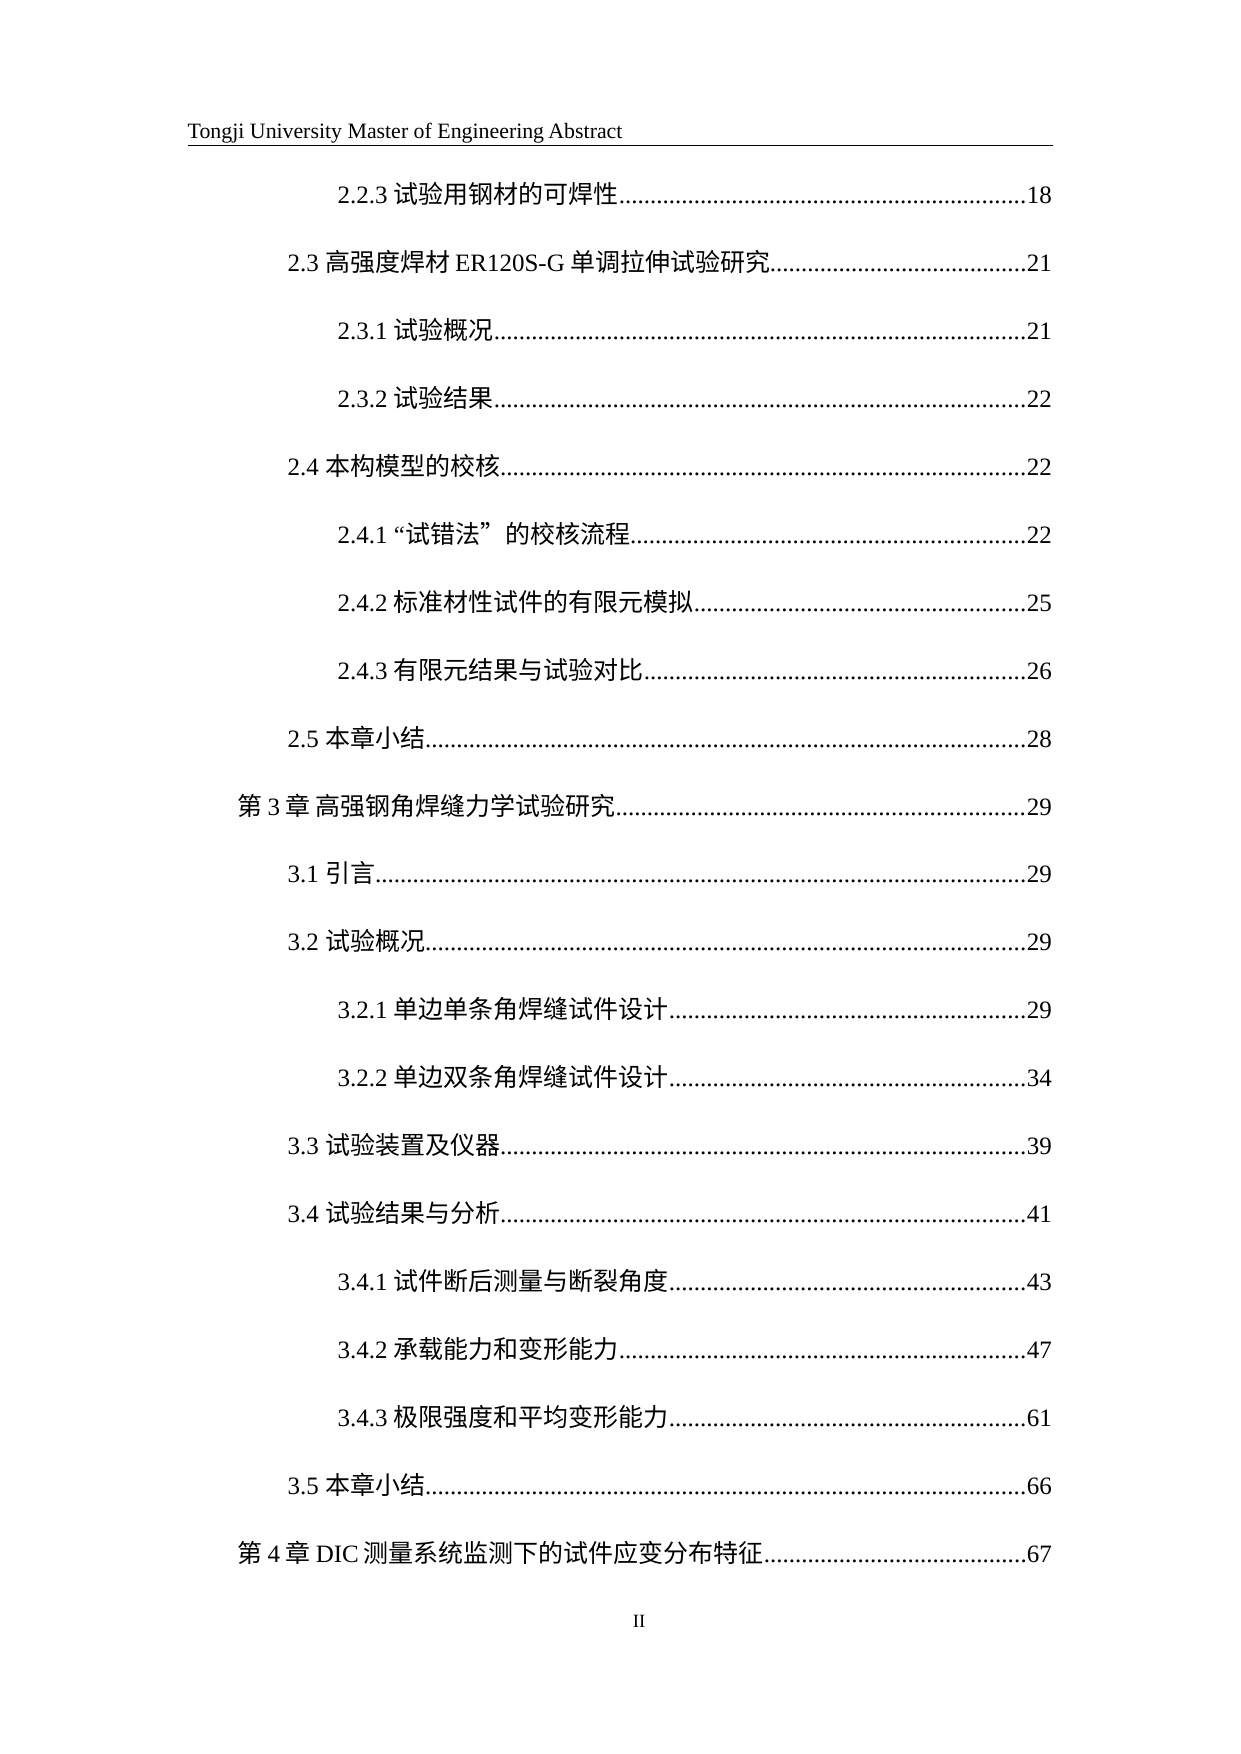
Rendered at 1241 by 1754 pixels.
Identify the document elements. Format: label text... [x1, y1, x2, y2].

text 2.3.2 试验结果 22 [287, 363, 1053, 431]
text 2.4.3 有限元结果与试验对比 26 [287, 634, 1053, 702]
text 2.3.1 试验概况 21 [287, 295, 1053, 363]
text 3.3 试验装置及仪器 39 [237, 1110, 1053, 1178]
text 第4章 DIC测量系统监测下的试件应变分布特征 67 [187, 1517, 1053, 1585]
text 2.2.3 试验用钢材的可焊性 18 [287, 159, 1053, 227]
text 3.2 试验概况 29 [237, 906, 1053, 974]
text 3.1 引言 29 [237, 838, 1053, 906]
text 2.4 本构模型的校核 22 [237, 431, 1053, 498]
text 2.5 本章小结 28 [237, 702, 1053, 770]
text 2.4.2 标准材性试件的有限元模拟 25 [287, 566, 1053, 634]
text 3.4 试验结果与分析 41 [237, 1178, 1053, 1246]
text 第3章 高强钢角焊缝力学试验研究 29 [187, 770, 1053, 838]
text 3.4.1 试件断后测量与断裂角度 43 [287, 1246, 1053, 1313]
text 3.4.3 极限强度和平均变形能力 61 [287, 1381, 1053, 1449]
text 3.4.2 承载能力和变形能力 47 [287, 1313, 1053, 1381]
text 3.5 本章小结 66 [237, 1449, 1053, 1517]
text 3.2.1 单边单条角焊缝试件设计 29 [287, 974, 1053, 1042]
text 2.3 高强度焊材ER120S-G单调拉伸试验研究 21 [237, 227, 1053, 295]
text 3.2.2 单边双条角焊缝试件设计 34 [287, 1042, 1053, 1110]
text 2.4.1 “试错法”的校核流程 22 [287, 498, 1053, 566]
